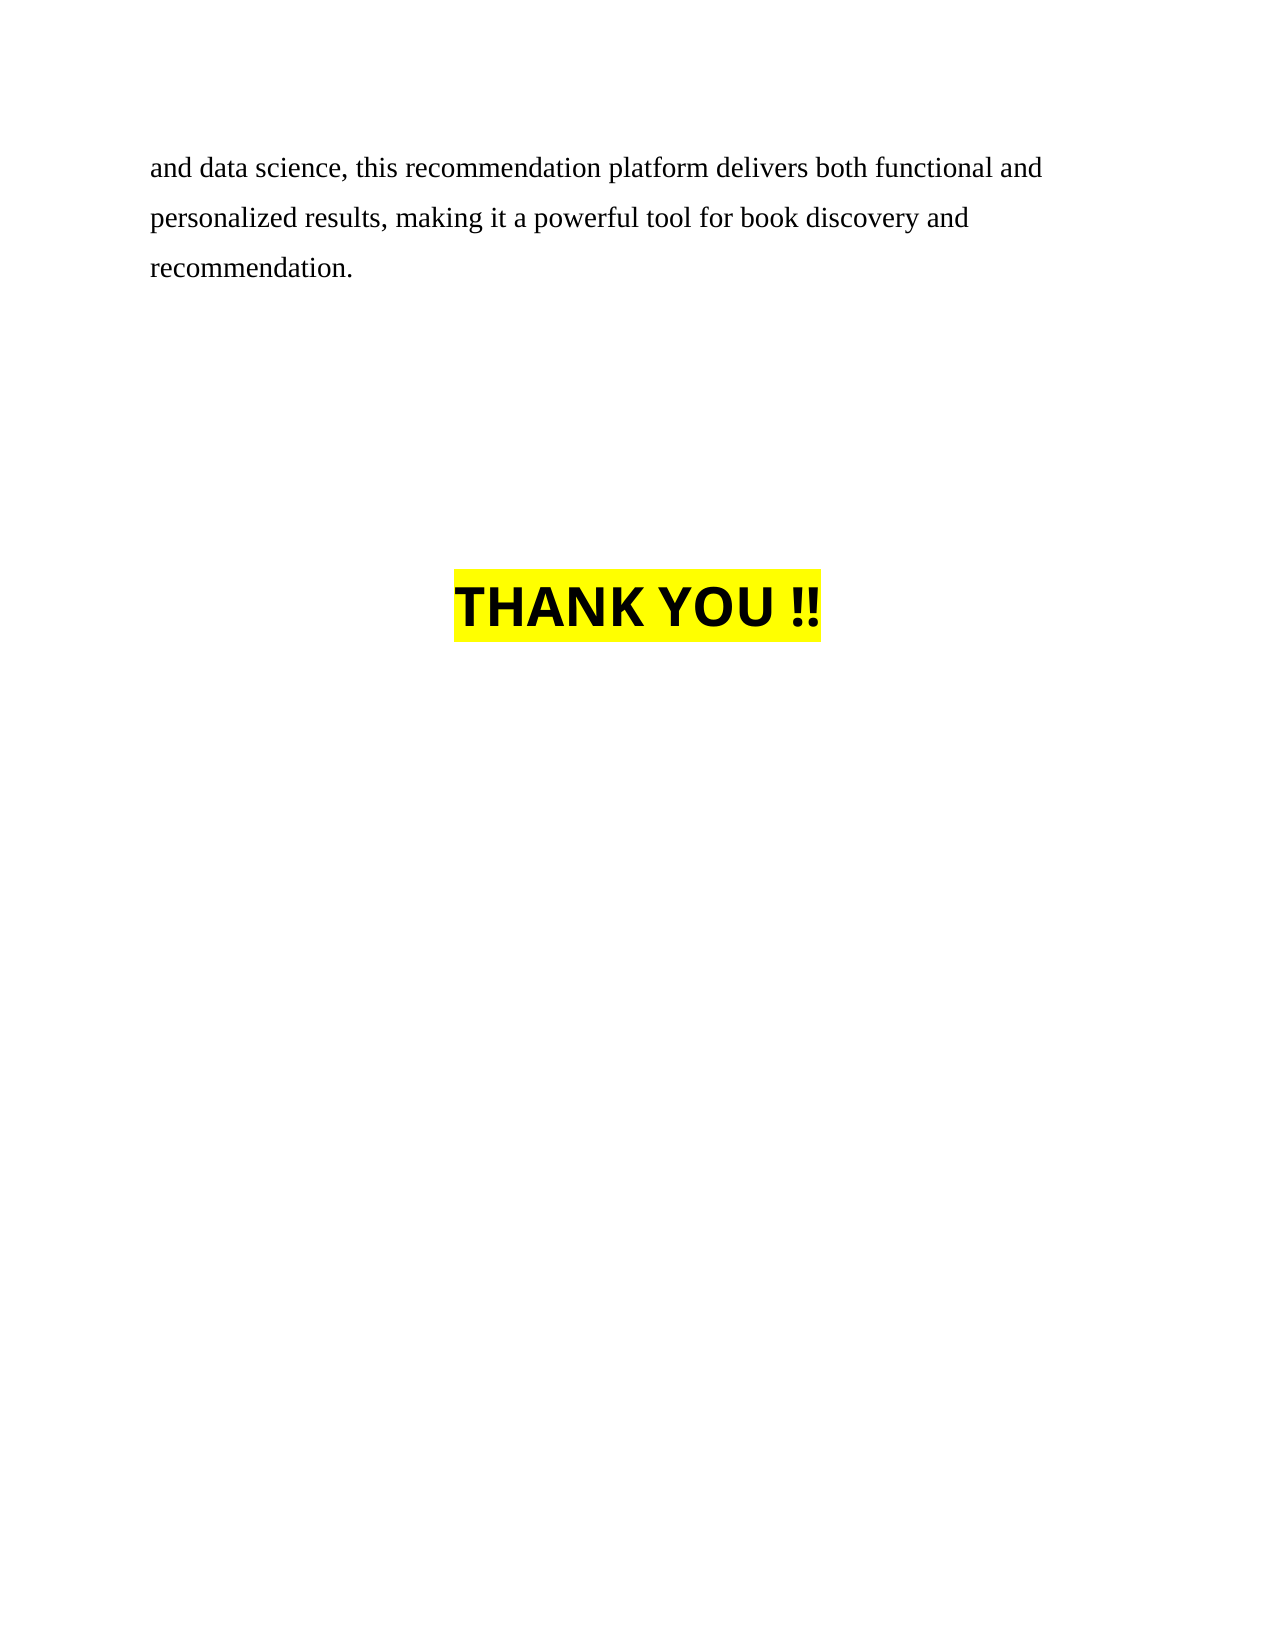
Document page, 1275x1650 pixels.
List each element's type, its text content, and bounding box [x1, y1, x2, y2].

text THANK YOU !! [150, 568, 1125, 642]
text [150, 150, 1125, 284]
